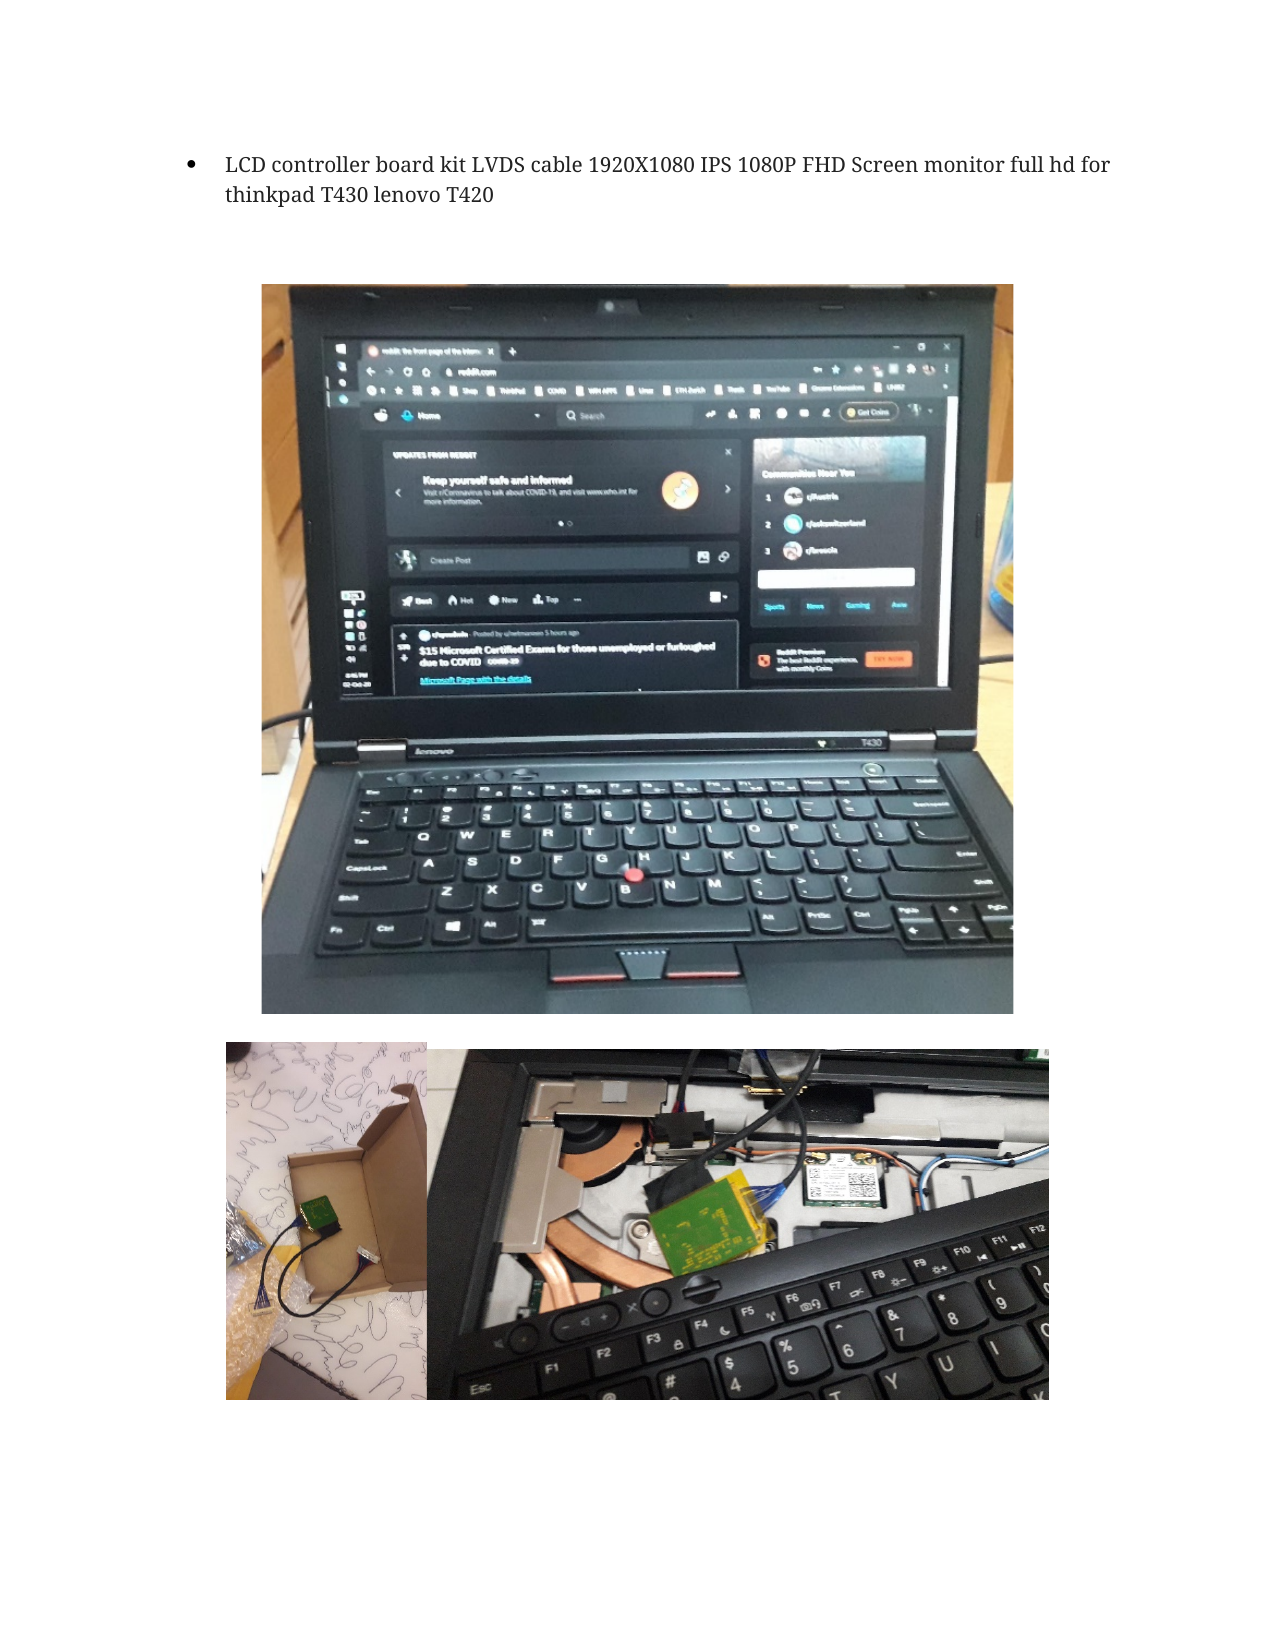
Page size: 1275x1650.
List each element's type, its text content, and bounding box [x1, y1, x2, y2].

picture [261, 284, 1014, 1014]
list LCD controller board kit LVDS cable 1920X1080 IPS 1080P FHD Screen monitor full hd for thinkpad T430 lenovo T420 [187, 150, 1125, 209]
picture [226, 1042, 1049, 1400]
